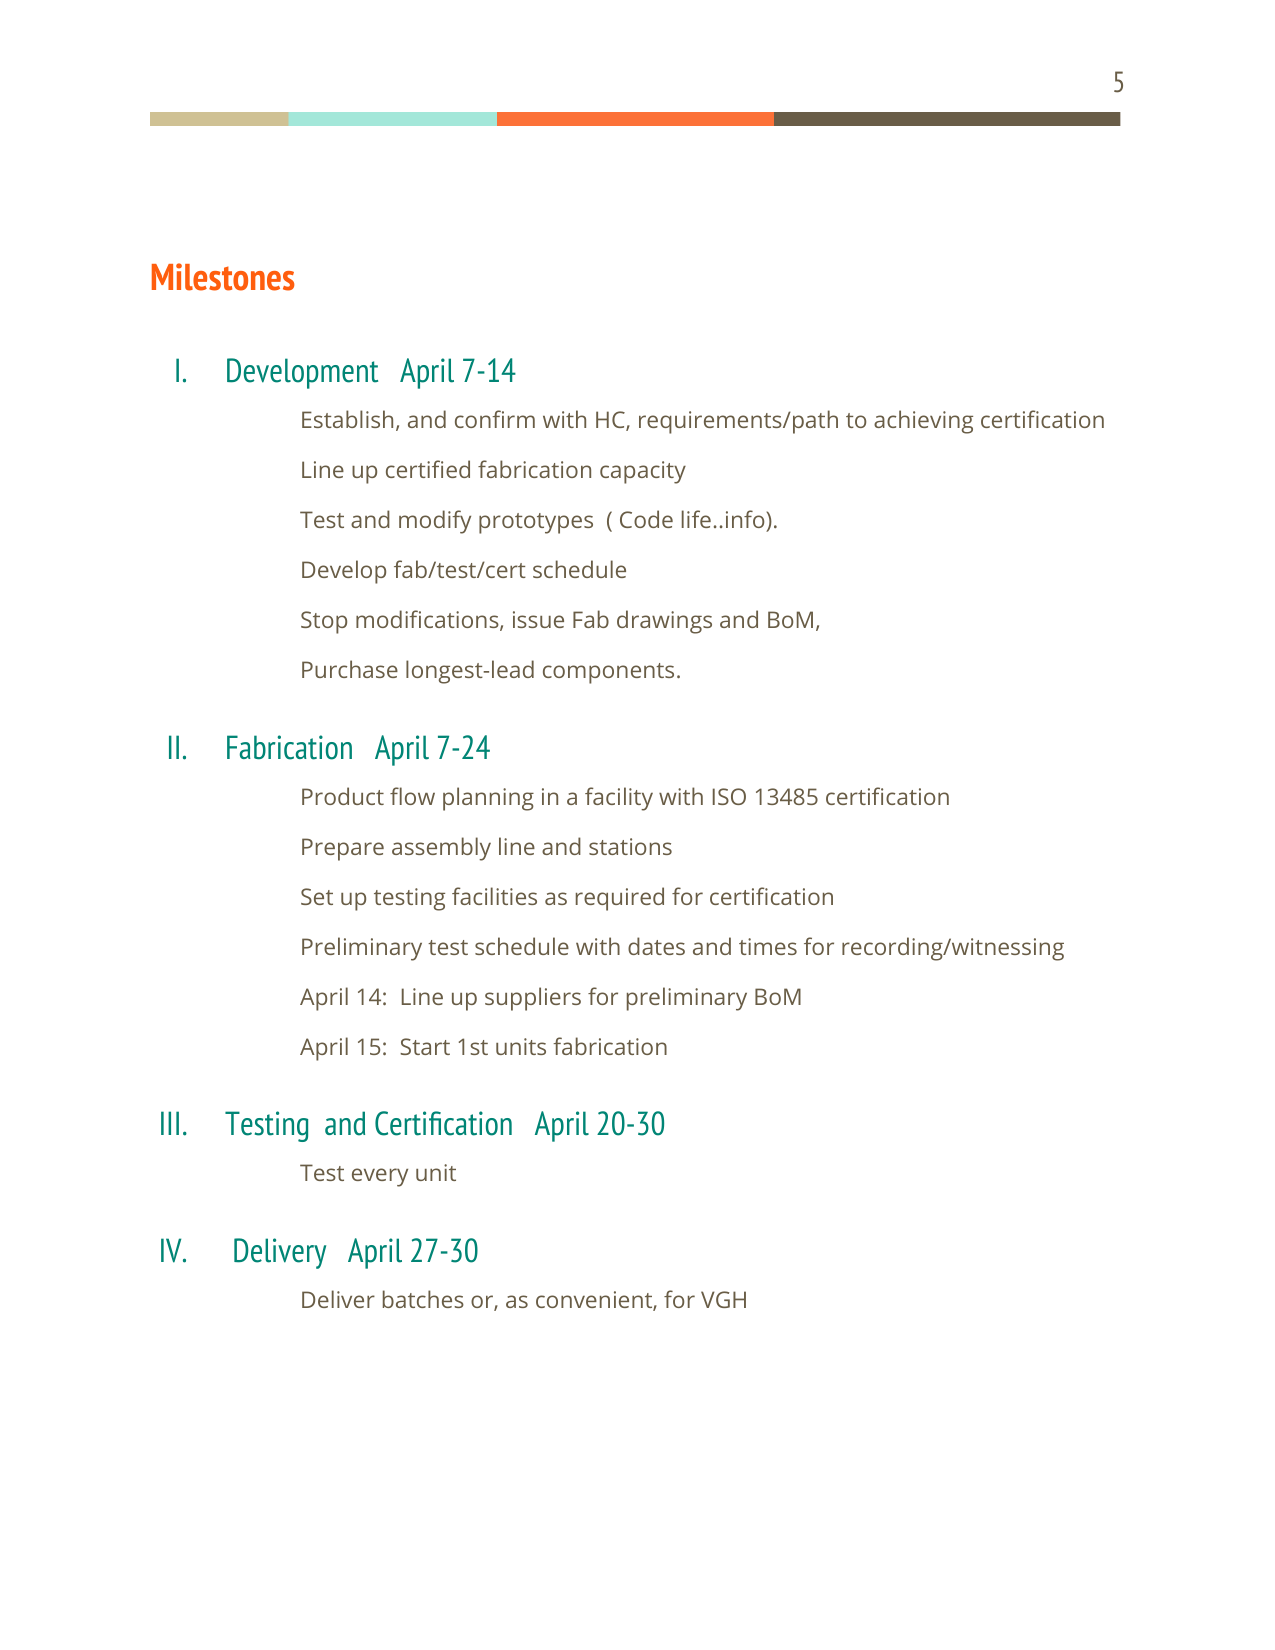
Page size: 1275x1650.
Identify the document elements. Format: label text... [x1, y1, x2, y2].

text April 14: Line up suppliers for preliminary BoM [225, 981, 1125, 1012]
subtitle Delivery April 27-30 [187, 1228, 1125, 1271]
text Establish, and confirm with HC, requirements/path to achieving certification [225, 404, 1125, 436]
text Test and modify prototypes ( Code life..info). [225, 504, 1125, 536]
text April 15: Start 1st units fabrication [225, 1031, 1125, 1062]
text Product flow planning in a facility with ISO 13485 certification [225, 781, 1125, 812]
text Preliminary test schedule with dates and times for recording/witnessing [225, 931, 1125, 962]
subtitle Fabrication April 7-24 [187, 725, 1125, 768]
text Set up testing facilities as required for certification [225, 881, 1125, 912]
subtitle Testing and Certification April 20-30 [187, 1102, 1125, 1145]
text Develop fab/test/cert schedule [225, 554, 1125, 586]
text Stop modifications, issue Fab drawings and BoM, [225, 604, 1125, 636]
picture [150, 112, 1121, 126]
text Line up certified fabrication capacity [225, 454, 1125, 486]
text Prepare assembly line and stations [225, 831, 1125, 862]
subtitle Milestones [150, 252, 1125, 301]
text Deliver batches or, as convenient, for VGH [225, 1284, 1125, 1315]
subtitle Development April 7-14 [187, 349, 1125, 392]
text Test every unit [150, 1157, 1125, 1188]
text Purchase longest-lead components. [225, 654, 1125, 686]
